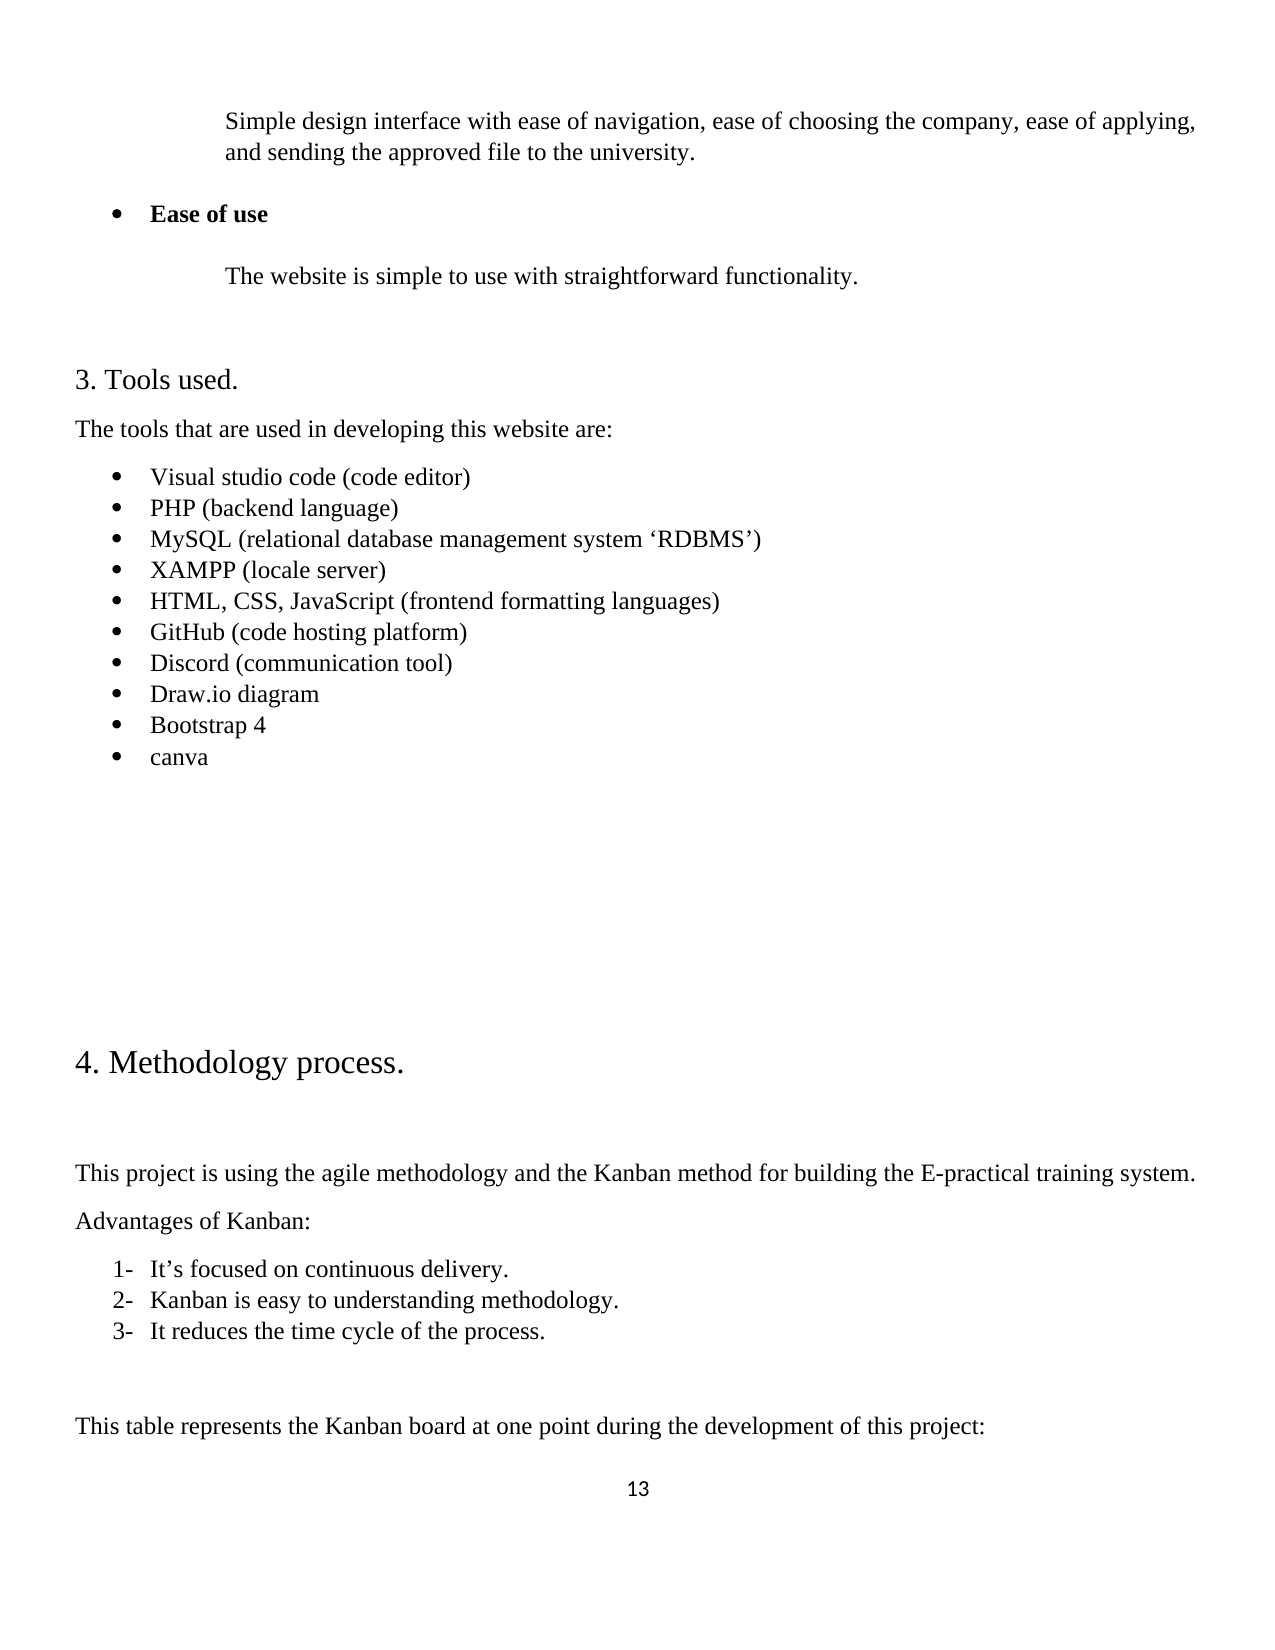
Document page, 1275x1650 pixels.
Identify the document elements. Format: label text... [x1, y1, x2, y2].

list MySQL (relational database management system ‘RDBMS’) [112, 524, 1200, 553]
list GitHub (code hosting platform) [112, 617, 1200, 646]
list Simple design interface with ease of navigation, ease of choosing the company, ease of applying, and sending the approved file to the university. [225, 106, 1200, 166]
list The website is simple to use with straightforward functionality. [225, 261, 1200, 290]
text 4. Methodology process. [75, 1042, 1200, 1081]
list Discord (communication tool) [112, 648, 1200, 677]
list Draw.io diagram [112, 679, 1200, 708]
list It’s focused on continuous delivery. [112, 1254, 1200, 1282]
list It reduces the time cycle of the process. [112, 1316, 1200, 1344]
list Ease of use [112, 199, 1200, 228]
list Kanban is easy to understanding methodology. [112, 1285, 1200, 1313]
text 3. Tools used. [75, 362, 1200, 395]
list Bootstrap 4 [112, 711, 1200, 739]
list XAMPP (locale server) [112, 555, 1200, 584]
list PHP (backend language) [112, 493, 1200, 522]
list HTML, CSS, JavaScript (frontend formatting languages) [112, 586, 1200, 615]
text This project is using the agile methodology and the Kanban method for building the E-practical training system. [75, 1158, 1200, 1187]
text This table represents the Kanban board at one point during the development of this project: [75, 1411, 1200, 1440]
list canva [112, 742, 1200, 770]
list Visual studio code (code editor) [112, 462, 1200, 491]
text The tools that are used in developing this website are: [75, 414, 1200, 443]
text Advantages of Kanban: [75, 1206, 1200, 1235]
